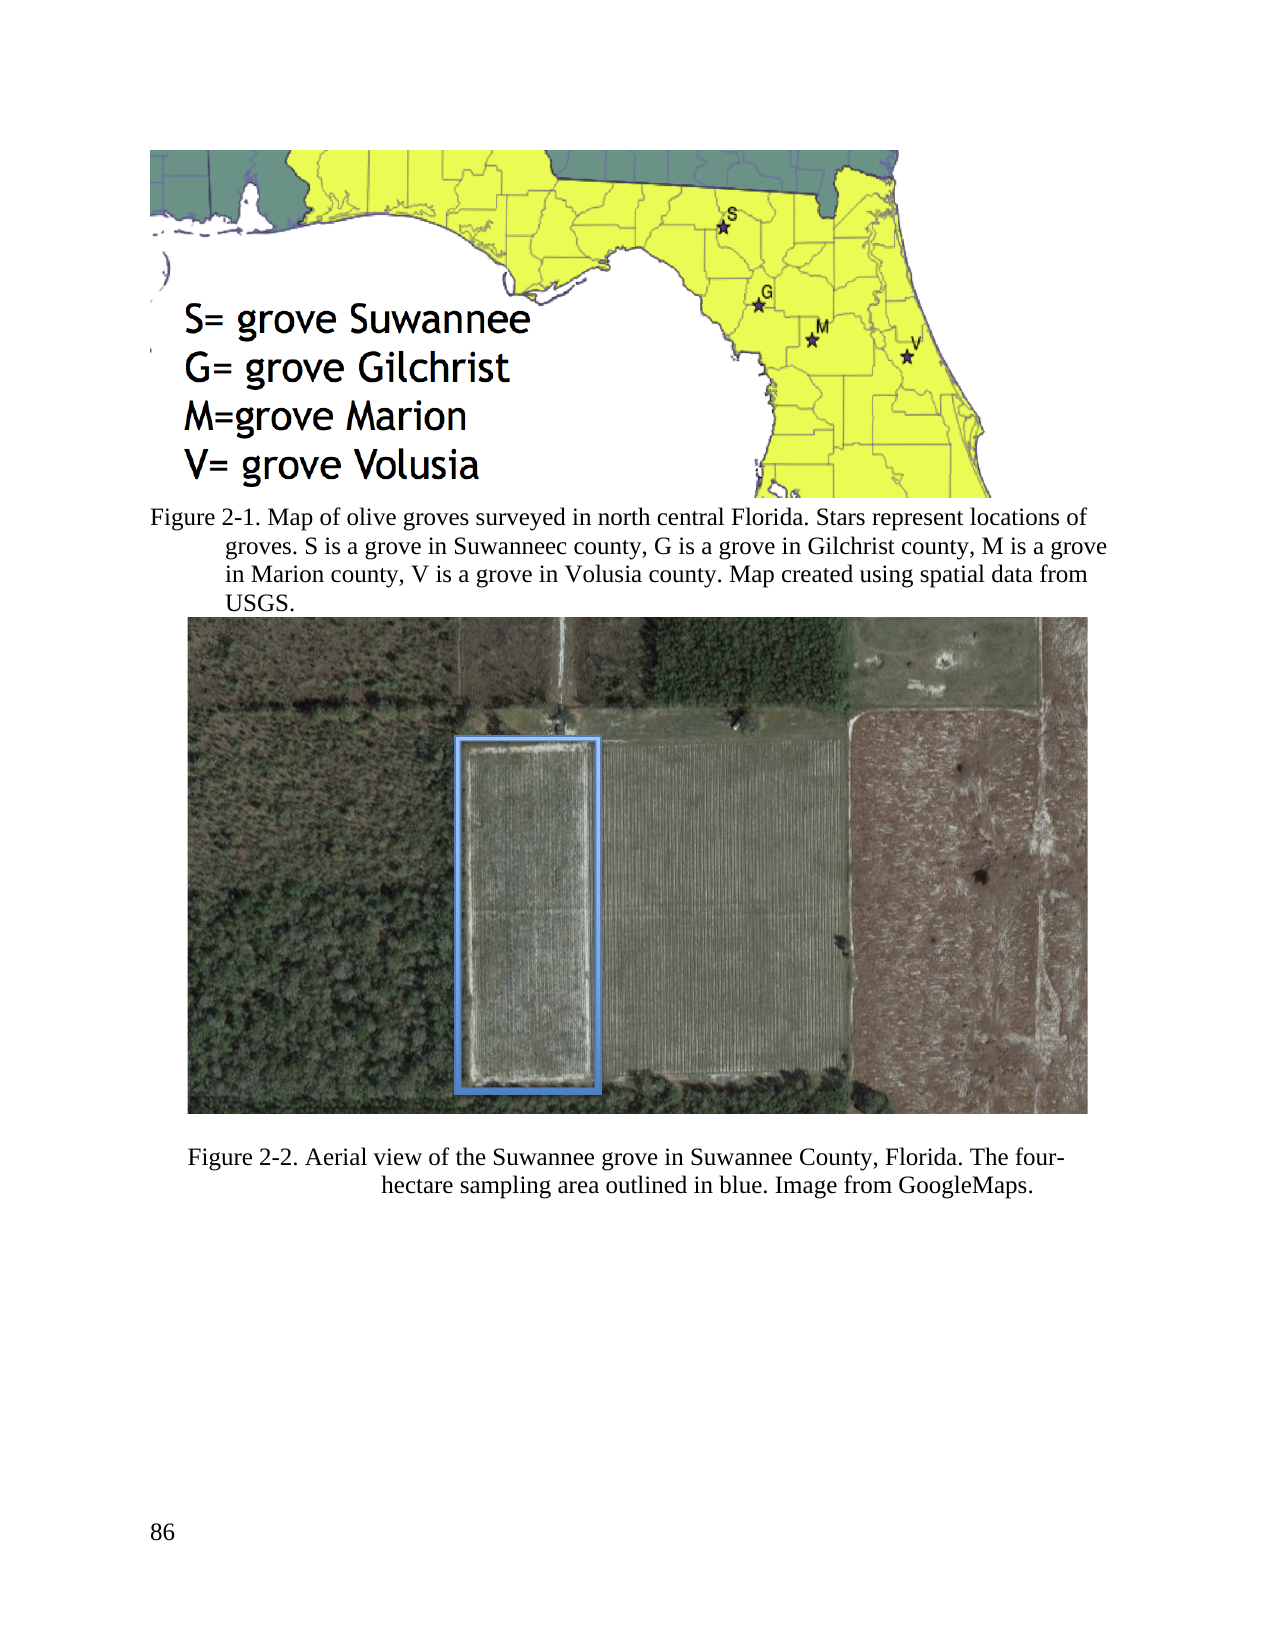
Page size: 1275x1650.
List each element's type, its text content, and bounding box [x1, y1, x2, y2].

picture [150, 150, 1034, 502]
text Figure 2-1. Map of olive groves surveyed in north central Florida. Stars represent locations of groves. S is a grove in Suwanneec county, G is a grove in Gilchrist county, M is a grove in Marion county, V is a grove in Volusia county. Map created using spatial data from USGS. [150, 502, 1125, 617]
text Figure 2-2. Aerial view of the Suwannee grove in Suwannee County, Florida. The four- hectare sampling area outlined in blue. Image from GoogleMaps. [187, 1142, 1125, 1199]
picture [187, 617, 1088, 1114]
